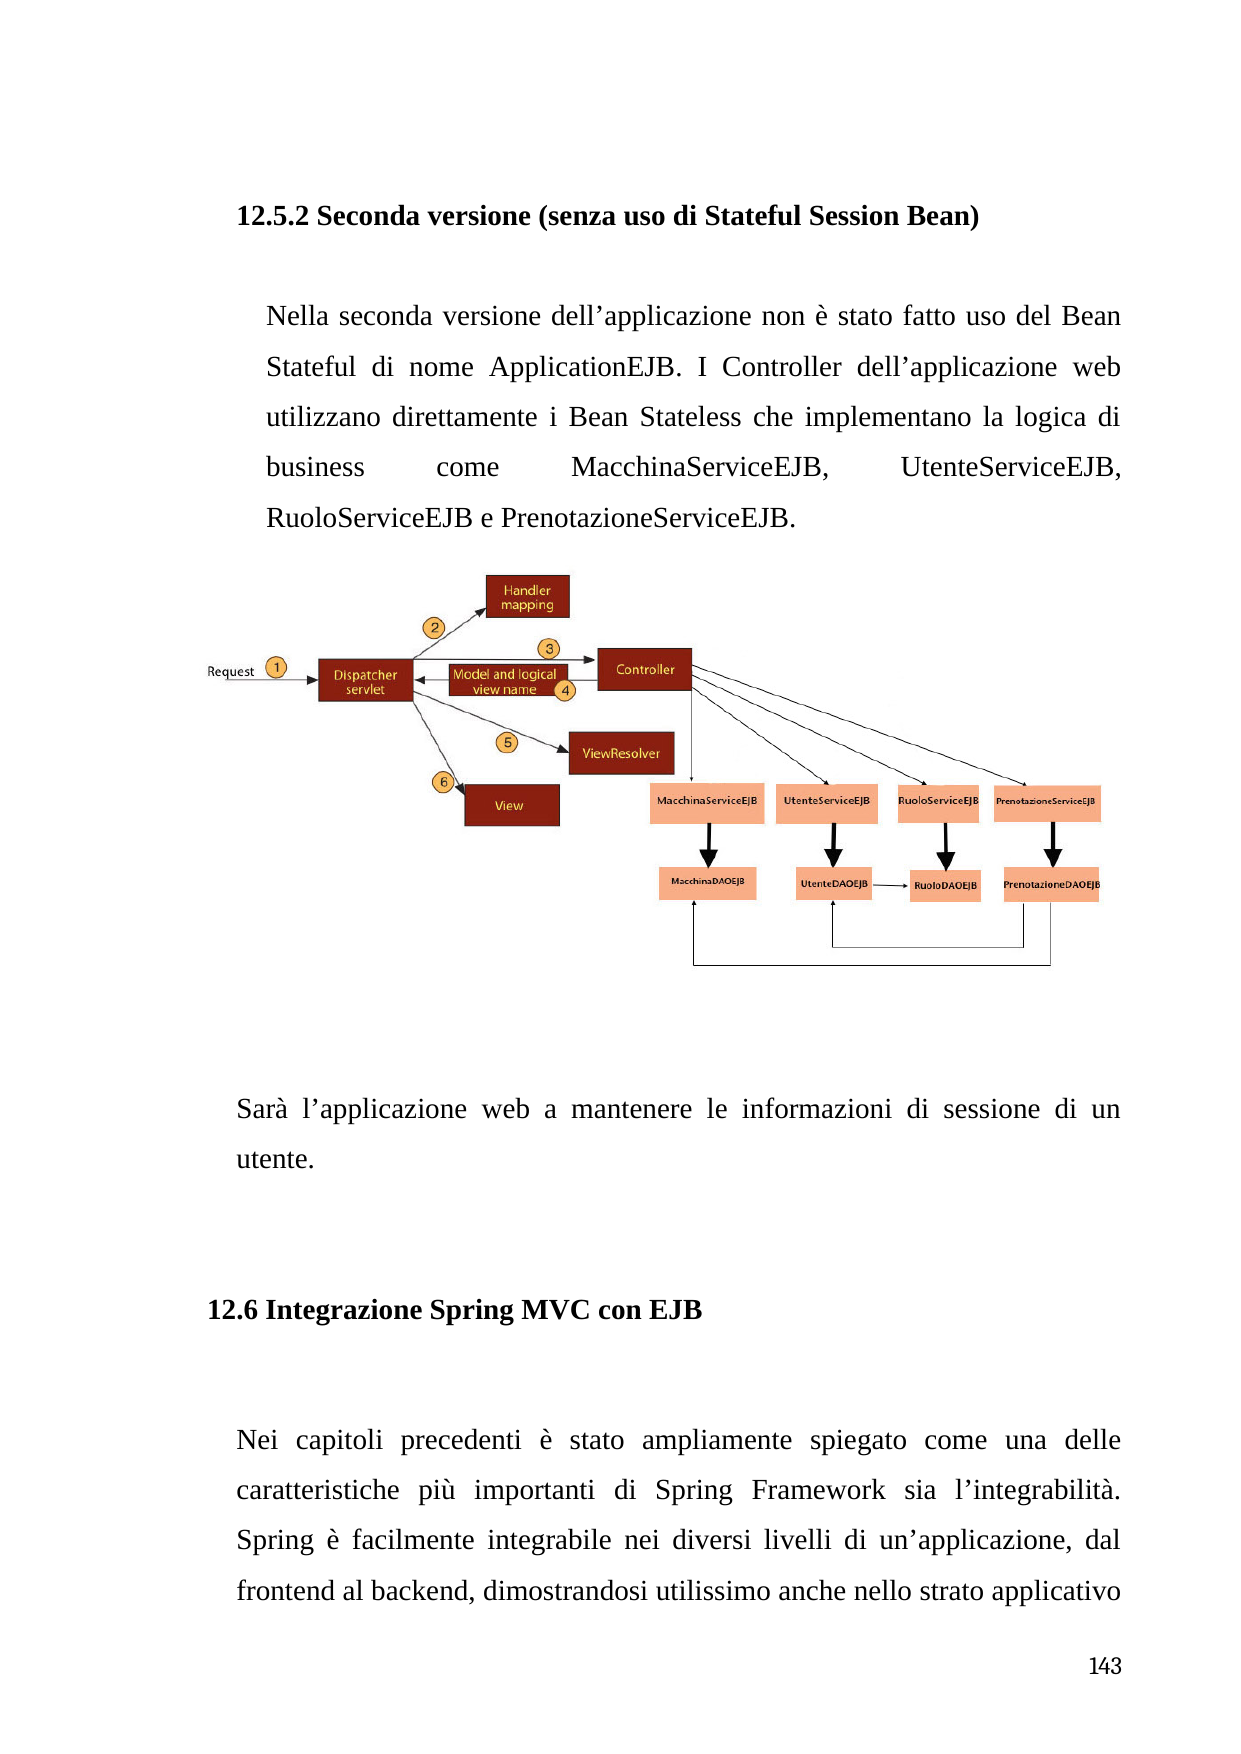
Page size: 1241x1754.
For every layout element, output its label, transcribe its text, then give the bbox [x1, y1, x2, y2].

picture [177, 550, 1180, 1077]
text Sarà l’applicazione web a mantenere le informazioni di sessione di un utente. [236, 1091, 1122, 1175]
text 12.6 Integrazione Spring MVC con EJB [207, 1292, 1122, 1326]
text 12.5.2 Seconda versione (senza uso di Stateful Session Bean) [236, 198, 1122, 231]
text Nella seconda versione dell’applicazione non è stato fatto uso del Bean Stateful di nome ApplicationEJB. I Controller dell’applicazione web utilizzano direttamente i Bean Stateless che implementano la logica di business come MacchinaServiceEJB, UtenteServiceEJB, RuoloServiceEJB e PrenotazioneServiceEJB. [266, 298, 1122, 533]
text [236, 1422, 1122, 1606]
